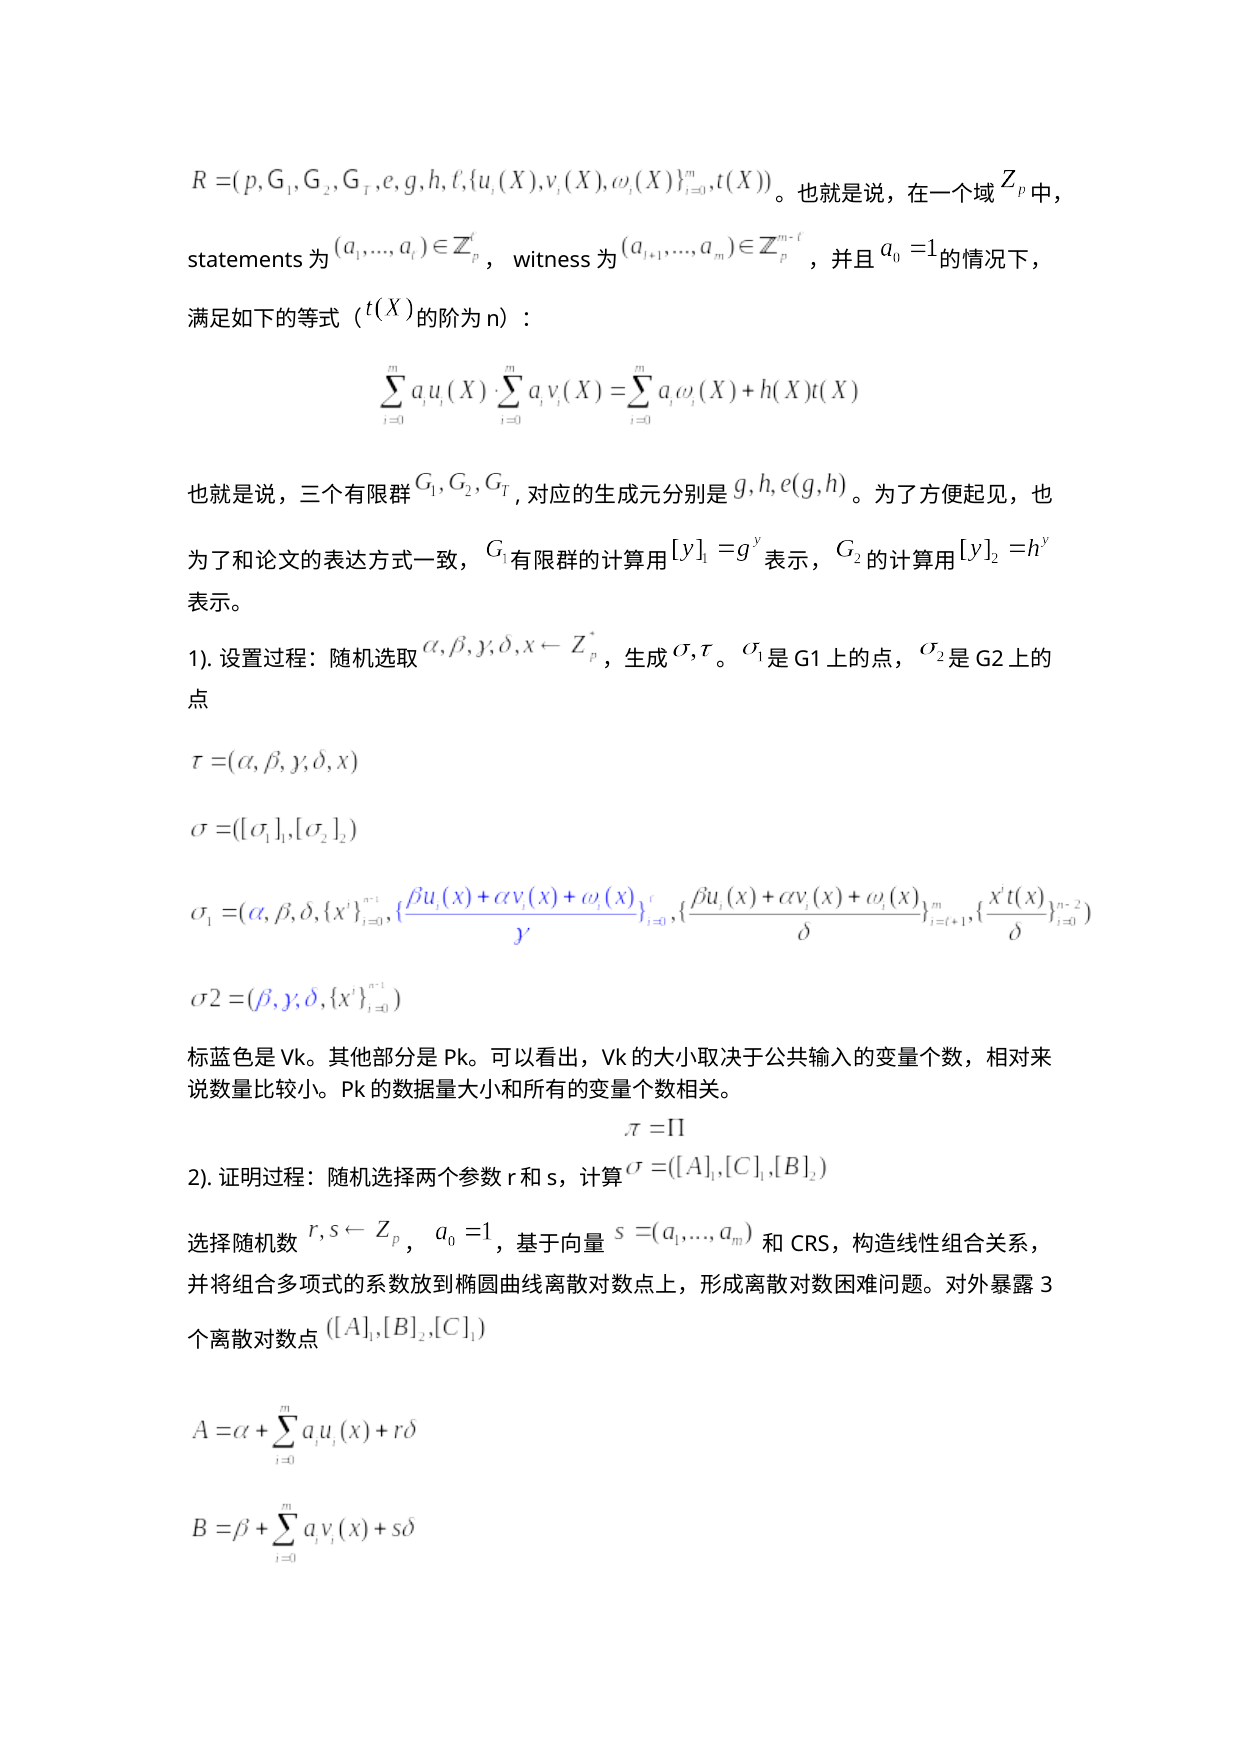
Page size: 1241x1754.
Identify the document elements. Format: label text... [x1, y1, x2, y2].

text 标蓝色是Vk。其他部分是Pk。可以看出，Vk的大小取决于公共输入的变量个数，相对来说数量比较小。Pk的数据量大小和所有的变量个数相关。 [187, 1039, 1053, 1104]
text 也就是说，三个有限群, 对应的生成元分别是。为了方便起见，也为了和论文的表达方式一致，有限群的计算用表示，的计算用表示。 [187, 454, 1053, 617]
text 选择随机数 ， ，基于向量 和 CRS，构造线性组合关系，并将组合多项式的系数放到椭圆曲线离散对数点上，形成离散对数困难问题。对外暴露 3 个离散对数点 [187, 1202, 1053, 1364]
text 1). 设置过程：随机选取，生成。是G1上的点，是G2上的点 [187, 617, 1053, 714]
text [187, 162, 1053, 357]
text 2). 证明过程：随机选择两个参数r和s，计算 [187, 1104, 1053, 1202]
